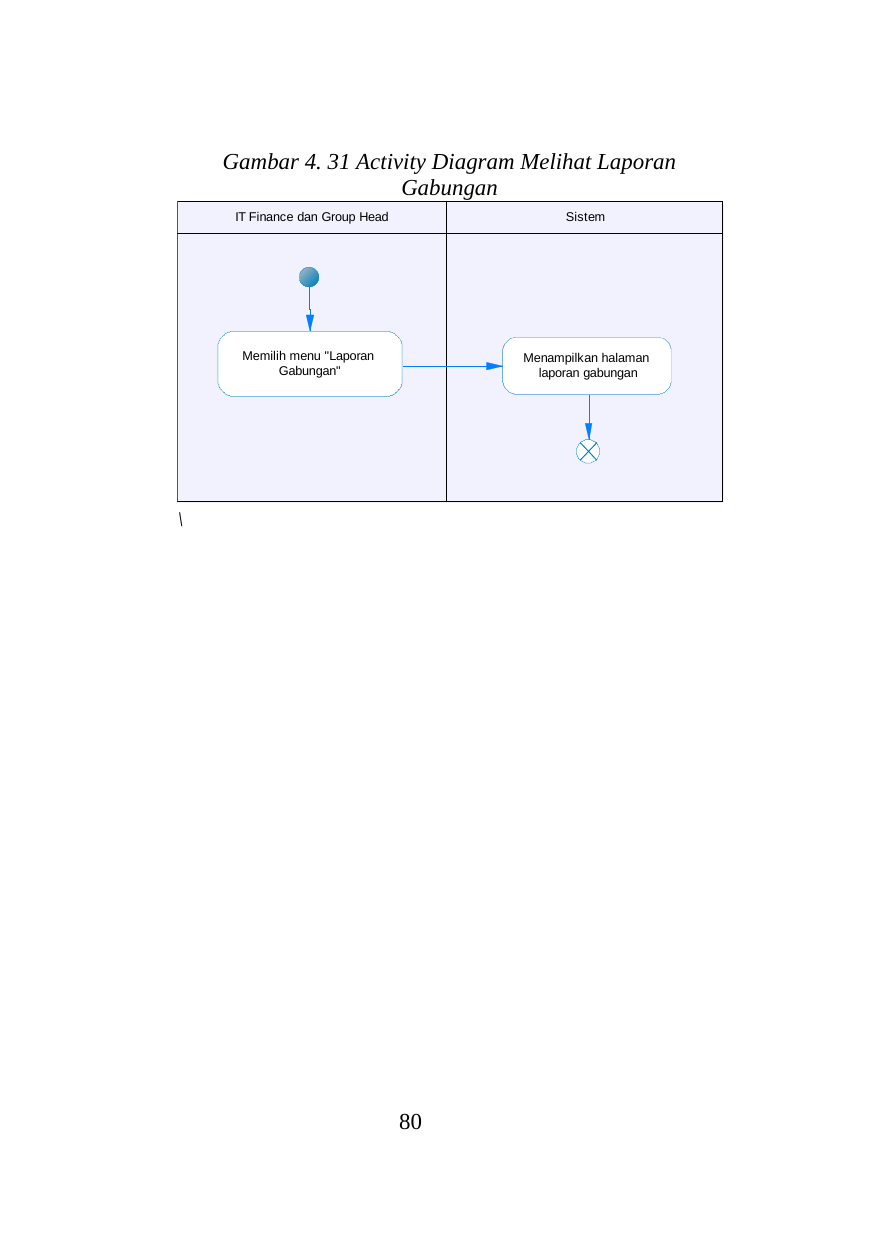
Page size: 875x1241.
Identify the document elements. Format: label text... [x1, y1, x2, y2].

picture [299, 267, 319, 287]
picture [217, 331, 403, 397]
text \ [177, 507, 724, 531]
picture [576, 439, 600, 459]
picture [502, 337, 672, 395]
text Gambar 4. 31 Activity Diagram Melihat Laporan Gabungan [177, 148, 724, 200]
picture [581, 456, 596, 464]
